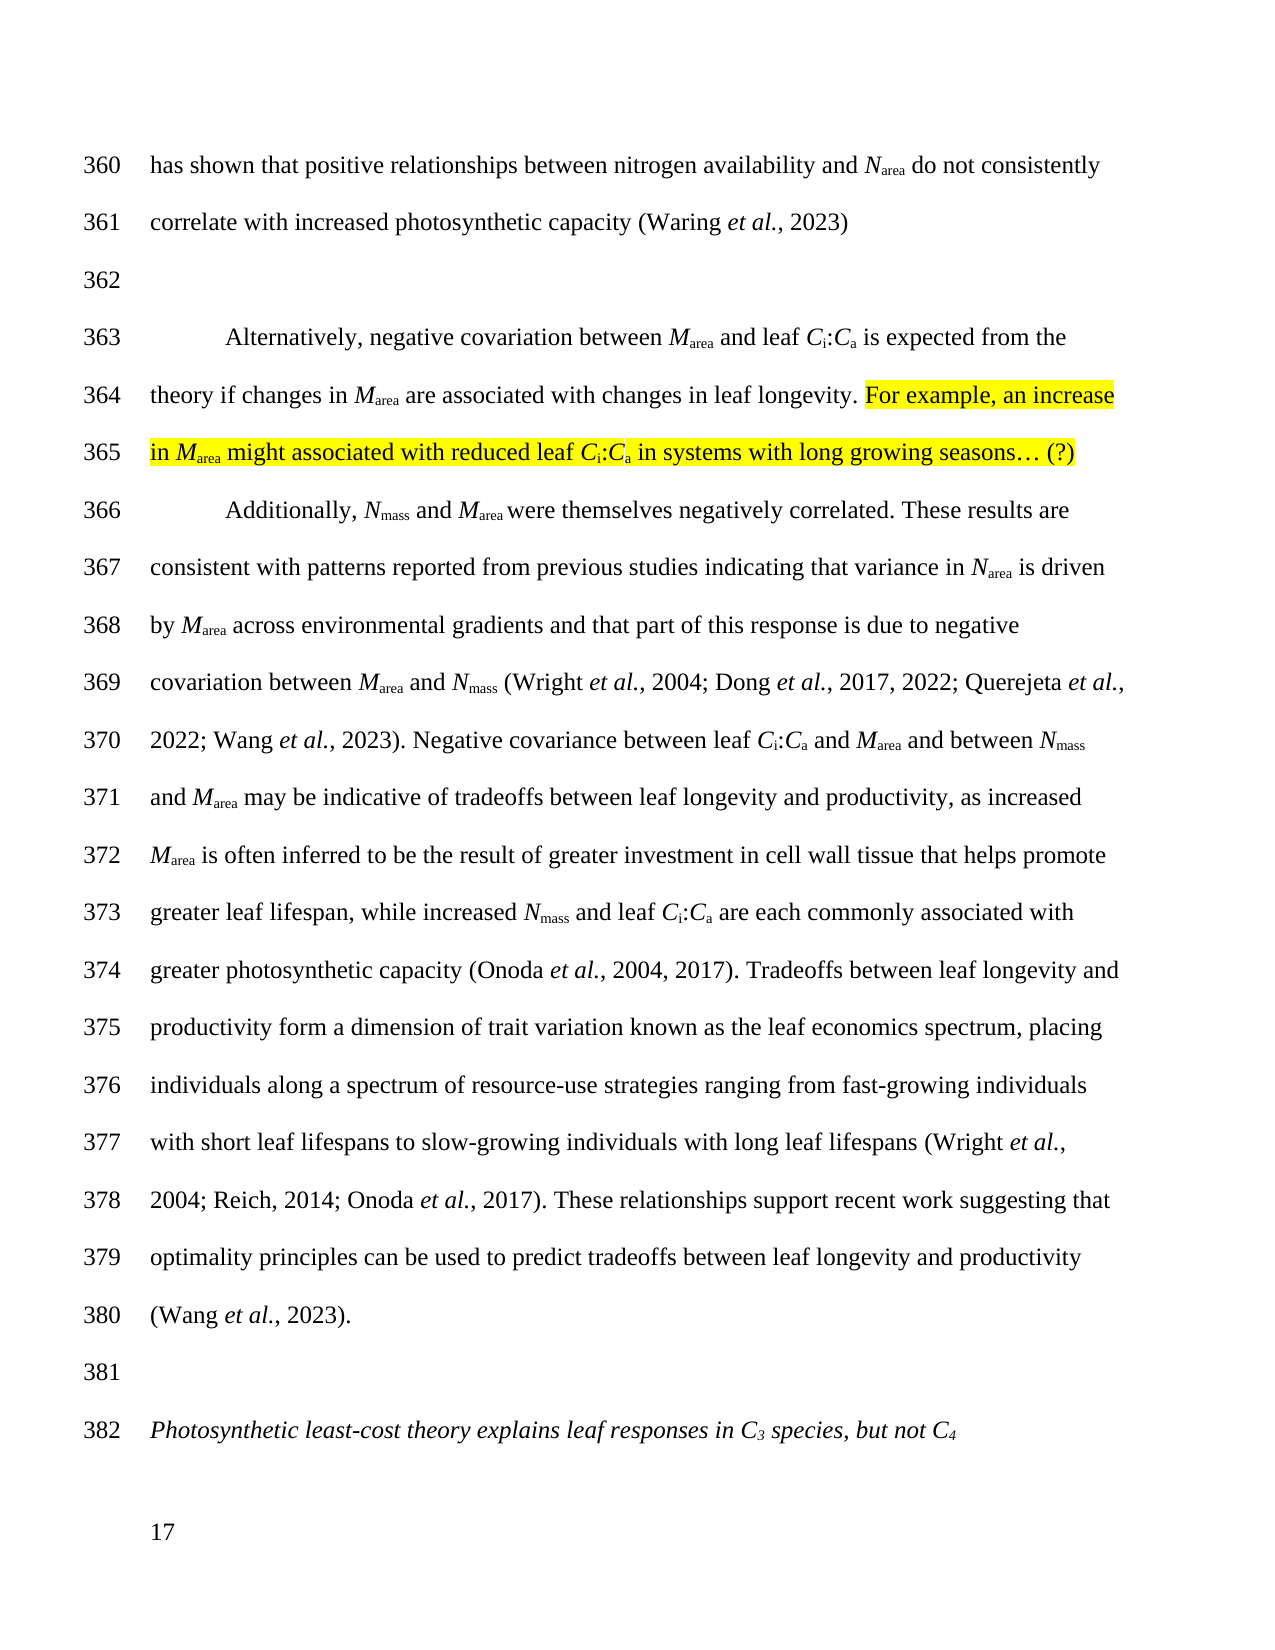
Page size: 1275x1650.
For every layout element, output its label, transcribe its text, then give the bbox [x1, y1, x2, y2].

text Additionally, Nmass and Marea were themselves negatively correlated. These results are consistent with patterns reported from previous studies indicating that variance in Narea is driven by Marea across environmental gradients and that part of this response is due to negative covariation between Marea and Nmass . Negative covariance between leaf Ci:Ca and Marea and between Nmass and Marea may be indicative of tradeoffs between leaf longevity and productivity, as increased Marea is often inferred to be the result of greater investment in cell wall tissue that helps promote greater leaf lifespan, while increased Nmass and leaf Ci:Ca are each commonly associated with greater photosynthetic capacity . Tradeoffs between leaf longevity and productivity form a dimension of trait variation known as the leaf economics spectrum, placing individuals along a spectrum of resource-use strategies ranging from fast-growing individuals with short leaf lifespans to slow-growing individuals with long leaf lifespans . These relationships support recent work suggesting that optimality principles can be used to predict tradeoffs between leaf longevity and productivity . [150, 495, 1125, 1329]
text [150, 150, 1125, 236]
text Alternatively, negative covariation between Marea and leaf Ci:Ca is expected from the theory if changes in Marea are associated with changes in leaf longevity. For example, an increase in Marea might associated with reduced leaf Ci:Ca in systems with long growing seasons… (?) [150, 322, 1125, 466]
text Photosynthetic least-cost theory explains leaf responses in C3 species, but not C4 [150, 1415, 1125, 1444]
